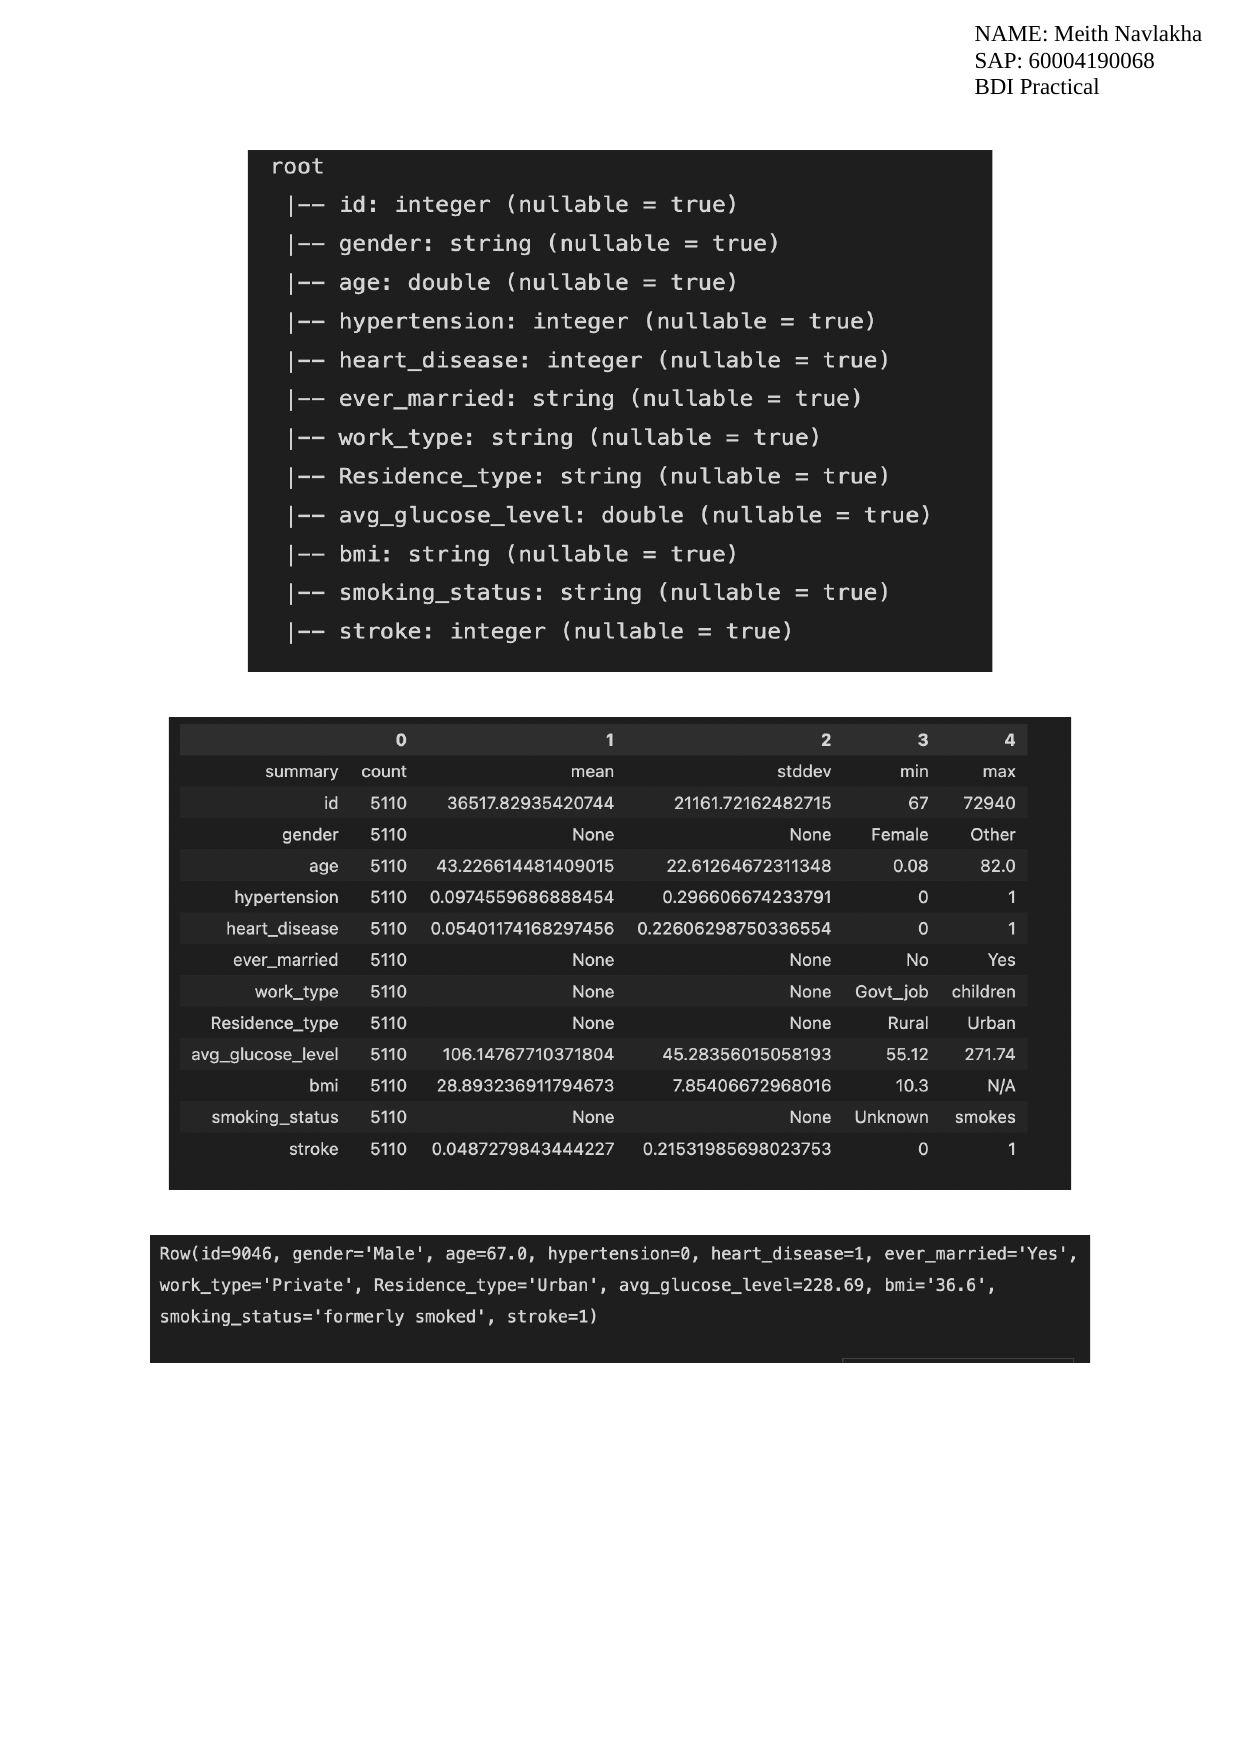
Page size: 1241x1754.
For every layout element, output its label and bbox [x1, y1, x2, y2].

picture [247, 150, 993, 672]
picture [168, 717, 1072, 1190]
picture [150, 1235, 1091, 1363]
